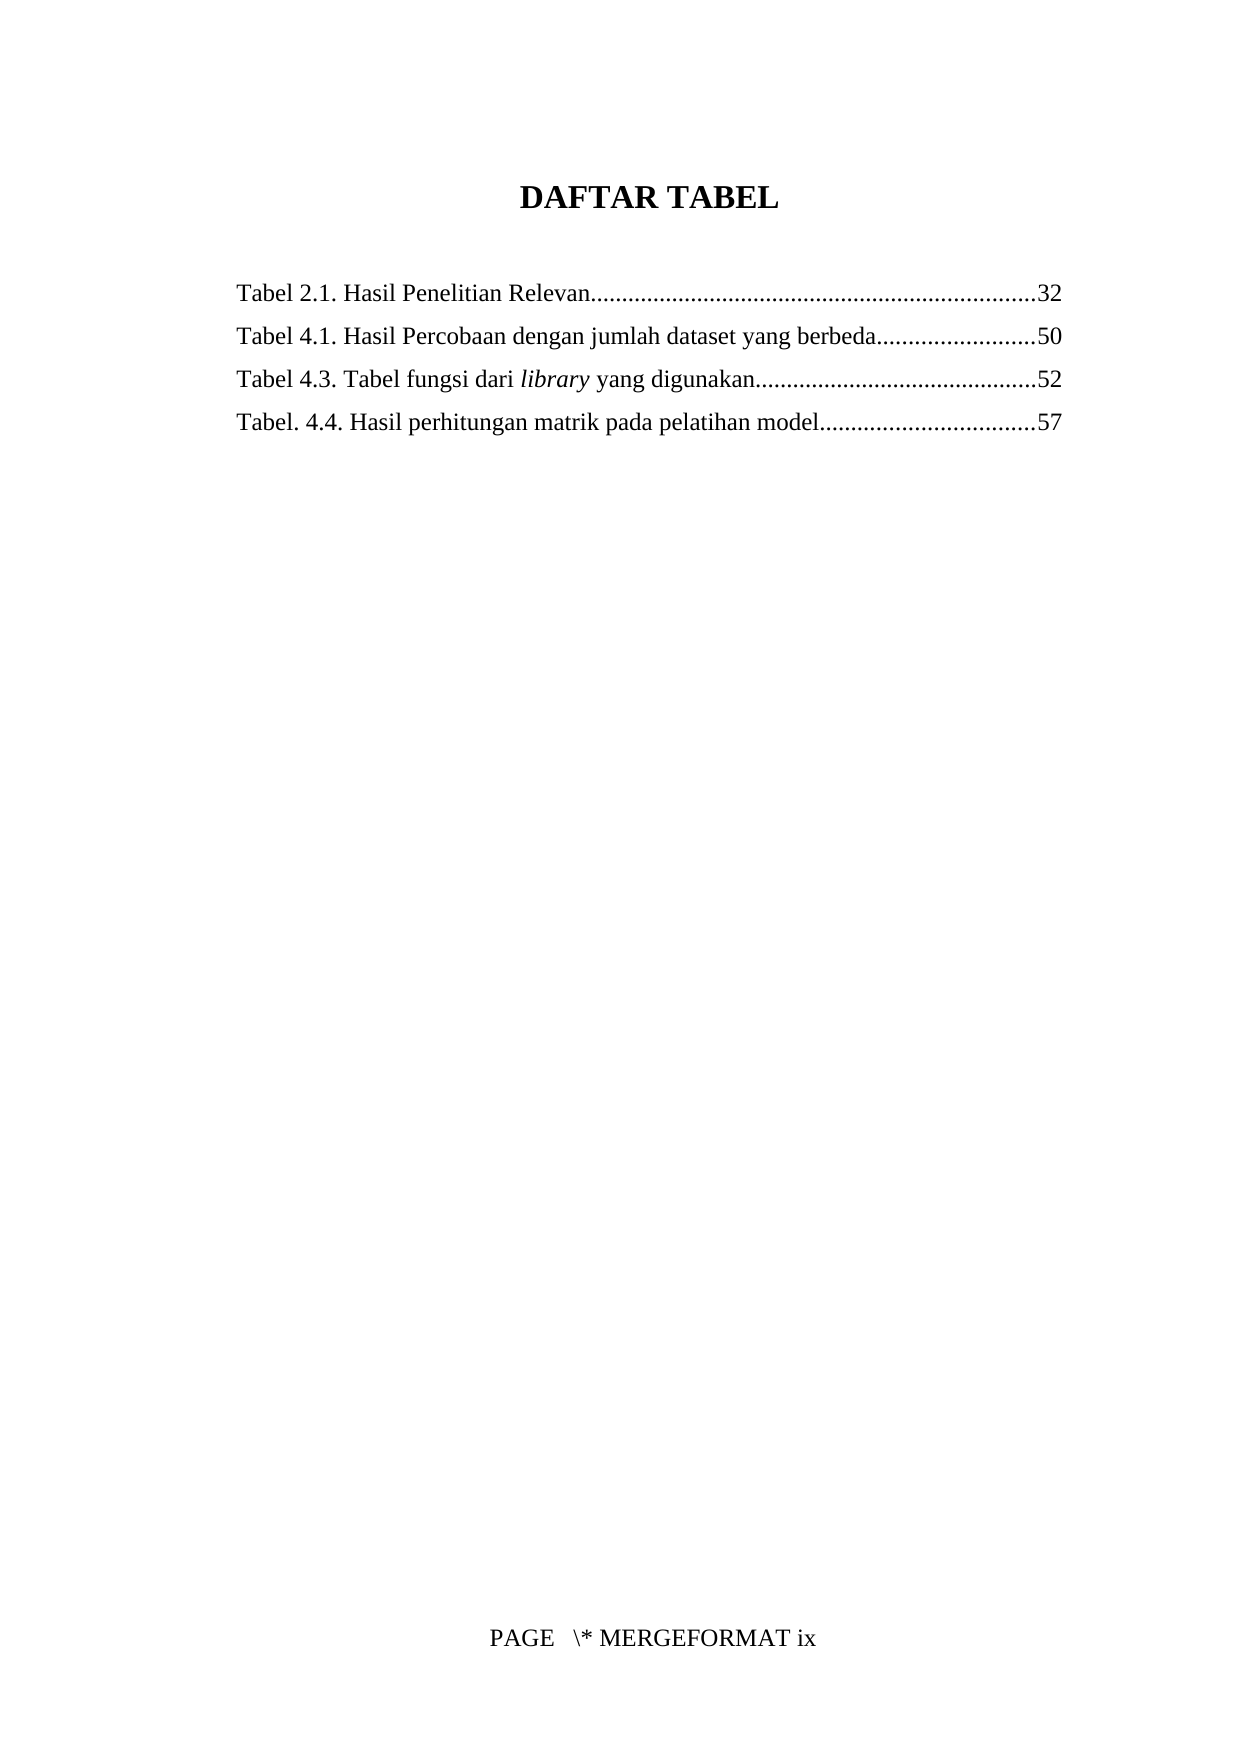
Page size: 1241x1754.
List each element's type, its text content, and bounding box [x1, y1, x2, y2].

text Tabel 2.1. Hasil Penelitian Relevan 32 [236, 278, 1063, 307]
text Tabel 4.1. Hasil Percobaan dengan jumlah dataset yang berbeda 50 [236, 321, 1063, 350]
subtitle DAFTAR TABEL [236, 177, 1063, 216]
text Tabel 4.3. Tabel fungsi dari library yang digunakan 52 [236, 364, 1063, 393]
text Tabel. 4.4. Hasil perhitungan matrik pada pelatihan model 57 [236, 407, 1063, 436]
